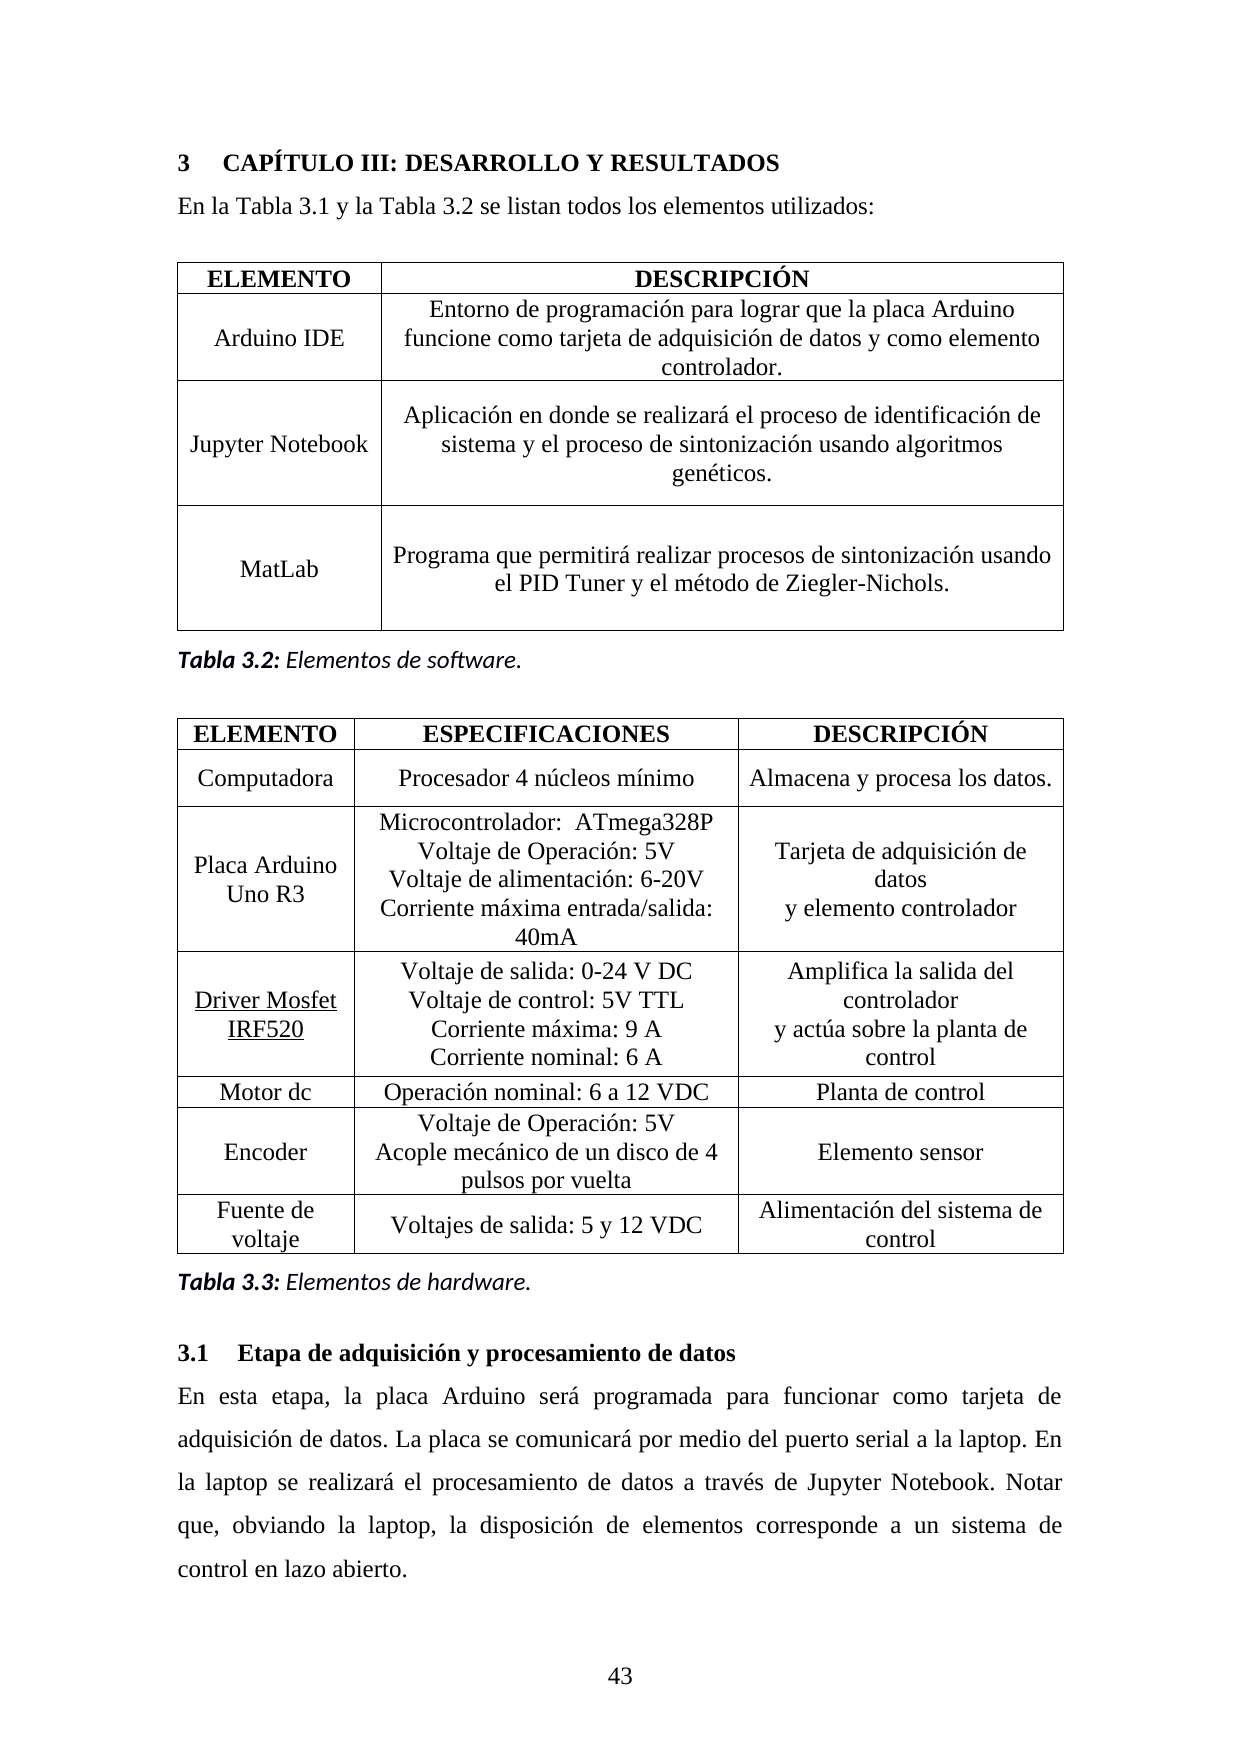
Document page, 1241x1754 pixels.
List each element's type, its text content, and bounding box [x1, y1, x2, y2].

table_cell Elemento sensor [739, 1108, 1063, 1194]
table_cell Aplicación en donde se realizará el proceso de identificación de sistema y el proceso de sintonización usando algoritmos genéticos. [382, 381, 1063, 505]
table_cell Voltaje de salida: 0-24 V DC Voltaje de control: 5V TTL Corriente máxima: 9 A Corriente nominal: 6 A [355, 952, 738, 1076]
table_cell Microcontrolador: ATmega328P Voltaje de Operación: 5V Voltaje de alimentación: 6-20V Corriente máxima entrada/salida: 40mA [355, 807, 738, 951]
table_cell Almacena y procesa los datos. [739, 750, 1063, 806]
table_header ELEMENTO [178, 719, 354, 749]
table_cell Motor dc [178, 1077, 354, 1107]
table_cell Computadora [178, 750, 354, 806]
table_cell Jupyter Notebook [178, 381, 381, 505]
text En esta etapa, la placa Arduino será programada para funcionar como tarjeta de adquisición de datos. La placa se comunicará por medio del puerto serial a la laptop. En la laptop se realizará el procesamiento de datos a través de Jupyter Notebook. Notar que, obviando la laptop, la disposición de elementos corresponde a un sistema de control en lazo abierto. [177, 1381, 1063, 1582]
subtitle CAPÍTULO III: DESARROLLO Y RESULTADOS [177, 148, 1063, 176]
table_cell Driver Mosfet IRF520 [178, 952, 354, 1076]
table_header DESCRIPCIÓN [382, 263, 1063, 293]
table_cell Fuente de voltaje [178, 1195, 354, 1253]
table_cell Tarjeta de adquisición de datos y elemento controlador [739, 807, 1063, 951]
table_header ESPECIFICACIONES [355, 719, 738, 749]
table_cell Voltajes de salida: 5 y 12 VDC [355, 1195, 738, 1253]
table_cell Amplifica la salida del controlador y actúa sobre la planta de control [739, 952, 1063, 1076]
subtitle En la Tabla 3.1 y la Tabla 3.2 se listan todos los elementos utilizados: [177, 191, 1063, 219]
table_cell Arduino IDE [178, 294, 381, 380]
subtitle Etapa de adquisición y procesamiento de datos [177, 1338, 1063, 1367]
table_header DESCRIPCIÓN [739, 719, 1063, 749]
table_cell Alimentación del sistema de control [739, 1195, 1063, 1253]
table_cell Voltaje de Operación: 5V Acople mecánico de un disco de 4 pulsos por vuelta [355, 1108, 738, 1194]
table_cell Entorno de programación para lograr que la placa Arduino funcione como tarjeta de adquisición de datos y como elemento controlador. [382, 294, 1063, 380]
table_cell Placa Arduino Uno R3 [178, 807, 354, 951]
table_cell Operación nominal: 6 a 12 VDC [355, 1077, 738, 1107]
table_cell MatLab [178, 506, 381, 630]
table_cell Planta de control [739, 1077, 1063, 1107]
table_cell Programa que permitirá realizar procesos de sintonización usando el PID Tuner y el método de Ziegler-Nichols. [382, 506, 1063, 630]
table_header ELEMENTO [178, 263, 381, 293]
table_cell Procesador 4 núcleos mínimo [355, 750, 738, 806]
table_cell Encoder [178, 1108, 354, 1194]
